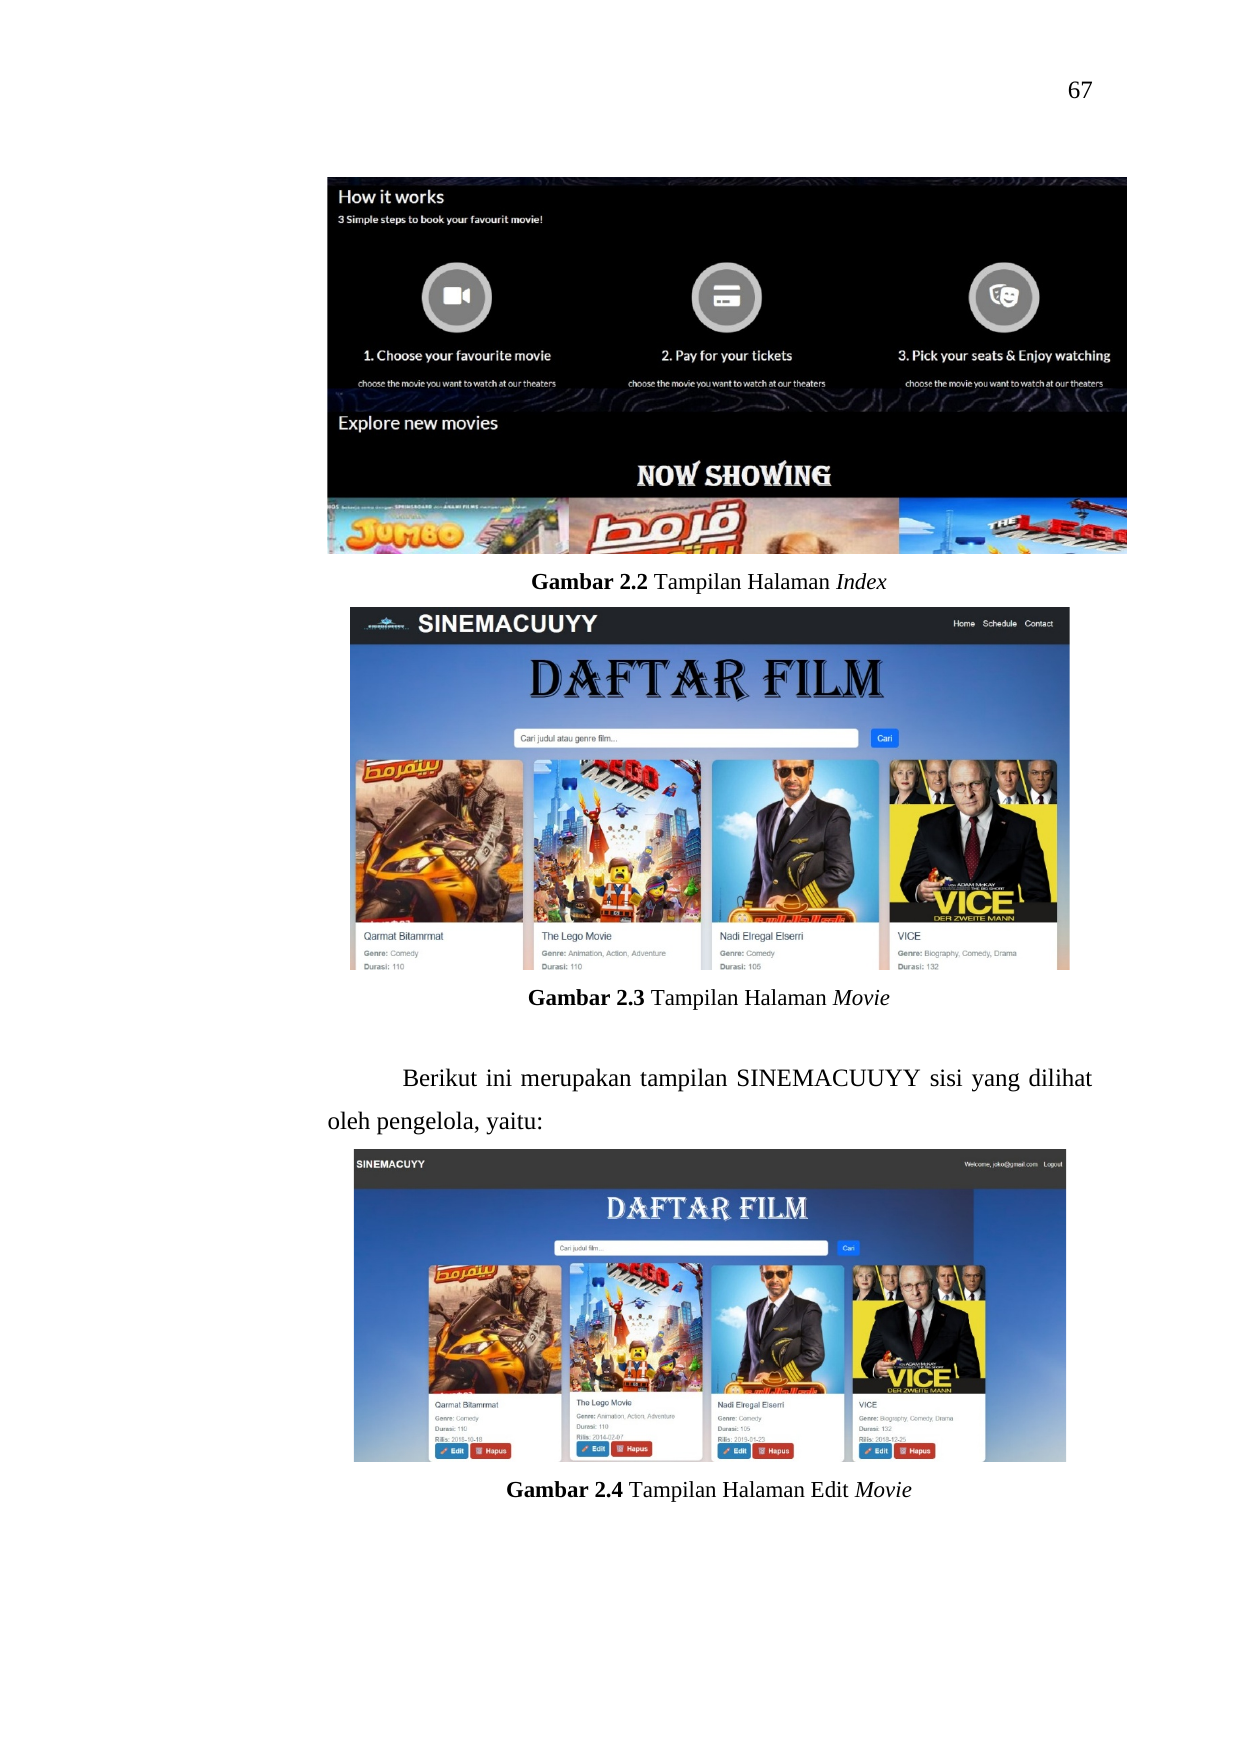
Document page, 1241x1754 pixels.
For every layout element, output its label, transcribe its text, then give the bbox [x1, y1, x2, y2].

picture [327, 177, 1127, 554]
text Berikut ini merupakan tampilan SINEMACUUYY sisi yang dilihat oleh pengelola, yaitu: [327, 1063, 1092, 1135]
picture [350, 607, 1070, 970]
picture [353, 1149, 1067, 1462]
text Gambar 2.4 Tampilan Halaman Edit Movie [327, 1476, 1092, 1503]
text Gambar 2.2 Tampilan Halaman Index [327, 568, 1092, 595]
text Gambar 2.3 Tampilan Halaman Movie [327, 984, 1092, 1011]
